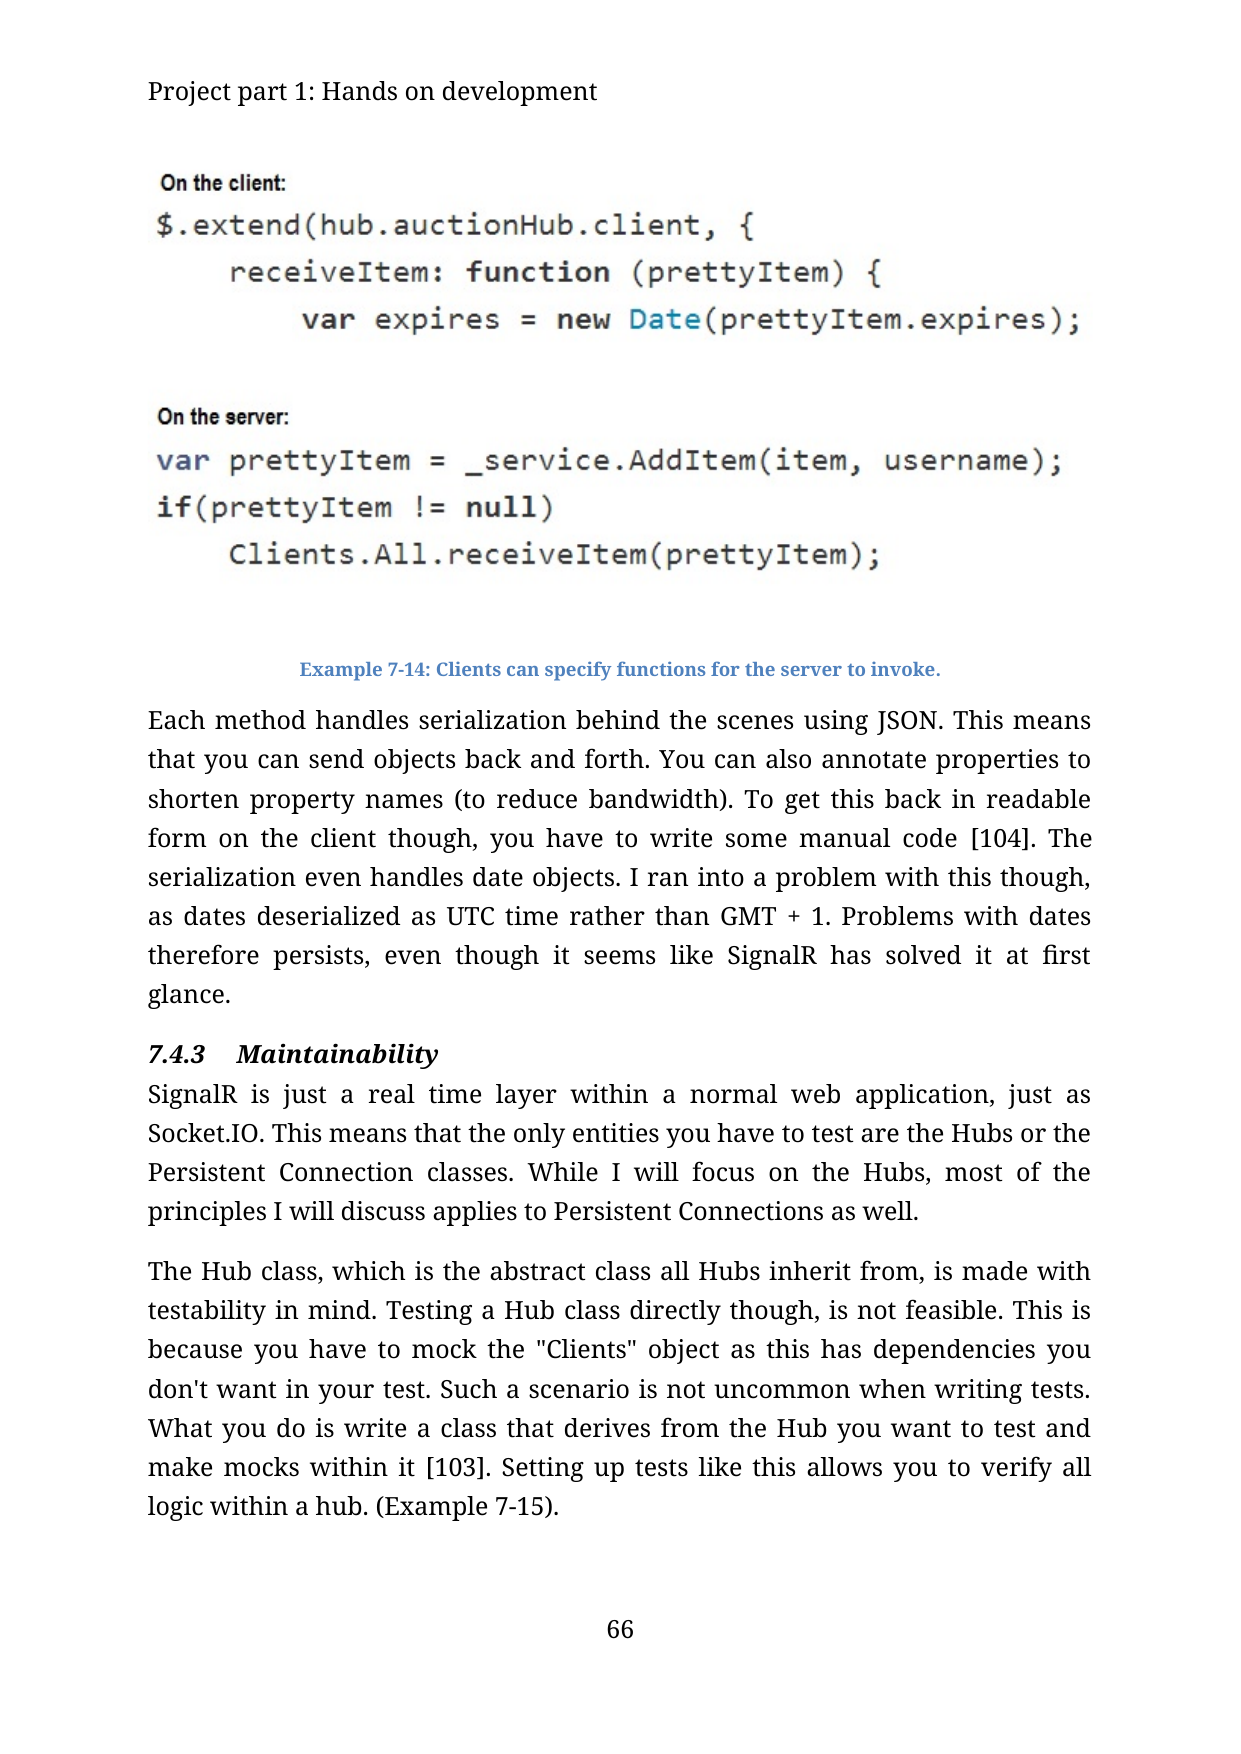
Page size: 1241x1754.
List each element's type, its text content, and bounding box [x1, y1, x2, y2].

text The Hub class, which is the abstract class all Hubs inherit from, is made with testability in mind. Testing a Hub class directly though, is not feasible. This is because you have to mock the "Clients" object as this has dependencies you don't want in your test. Such a scenario is not uncommon when writing tests. What you do is write a class that derives from the Hub you want to test and make mocks within it [103]. Setting up tests like this allows you to verify all logic within a hub. (Example 7-15). [148, 1254, 1092, 1523]
picture [147, 147, 1093, 631]
text SignalR is just a real time layer within a normal web application, just as Socket.IO. This means that the only entities you have to test are the Hubs or the Persistent Connection classes. While I will focus on the Hubs, most of the principles I will discuss applies to Persistent Connections as well. [148, 1076, 1092, 1228]
text Each method handles serialization behind the scenes using JSON. This means that you can send objects back and forth. You can also annotate properties to shorten property names (to reduce bandwidth). To get this back in readable form on the client though, you have to write some manual code [104]. The serialization even handles date objects. I ran into a problem with this though, as dates deserialized as UTC time rather than GMT + 1. Problems with dates therefore persists, even though it seems like SignalR has solved it at first glance. [148, 703, 1092, 1011]
subtitle Maintainability [148, 1037, 1092, 1071]
